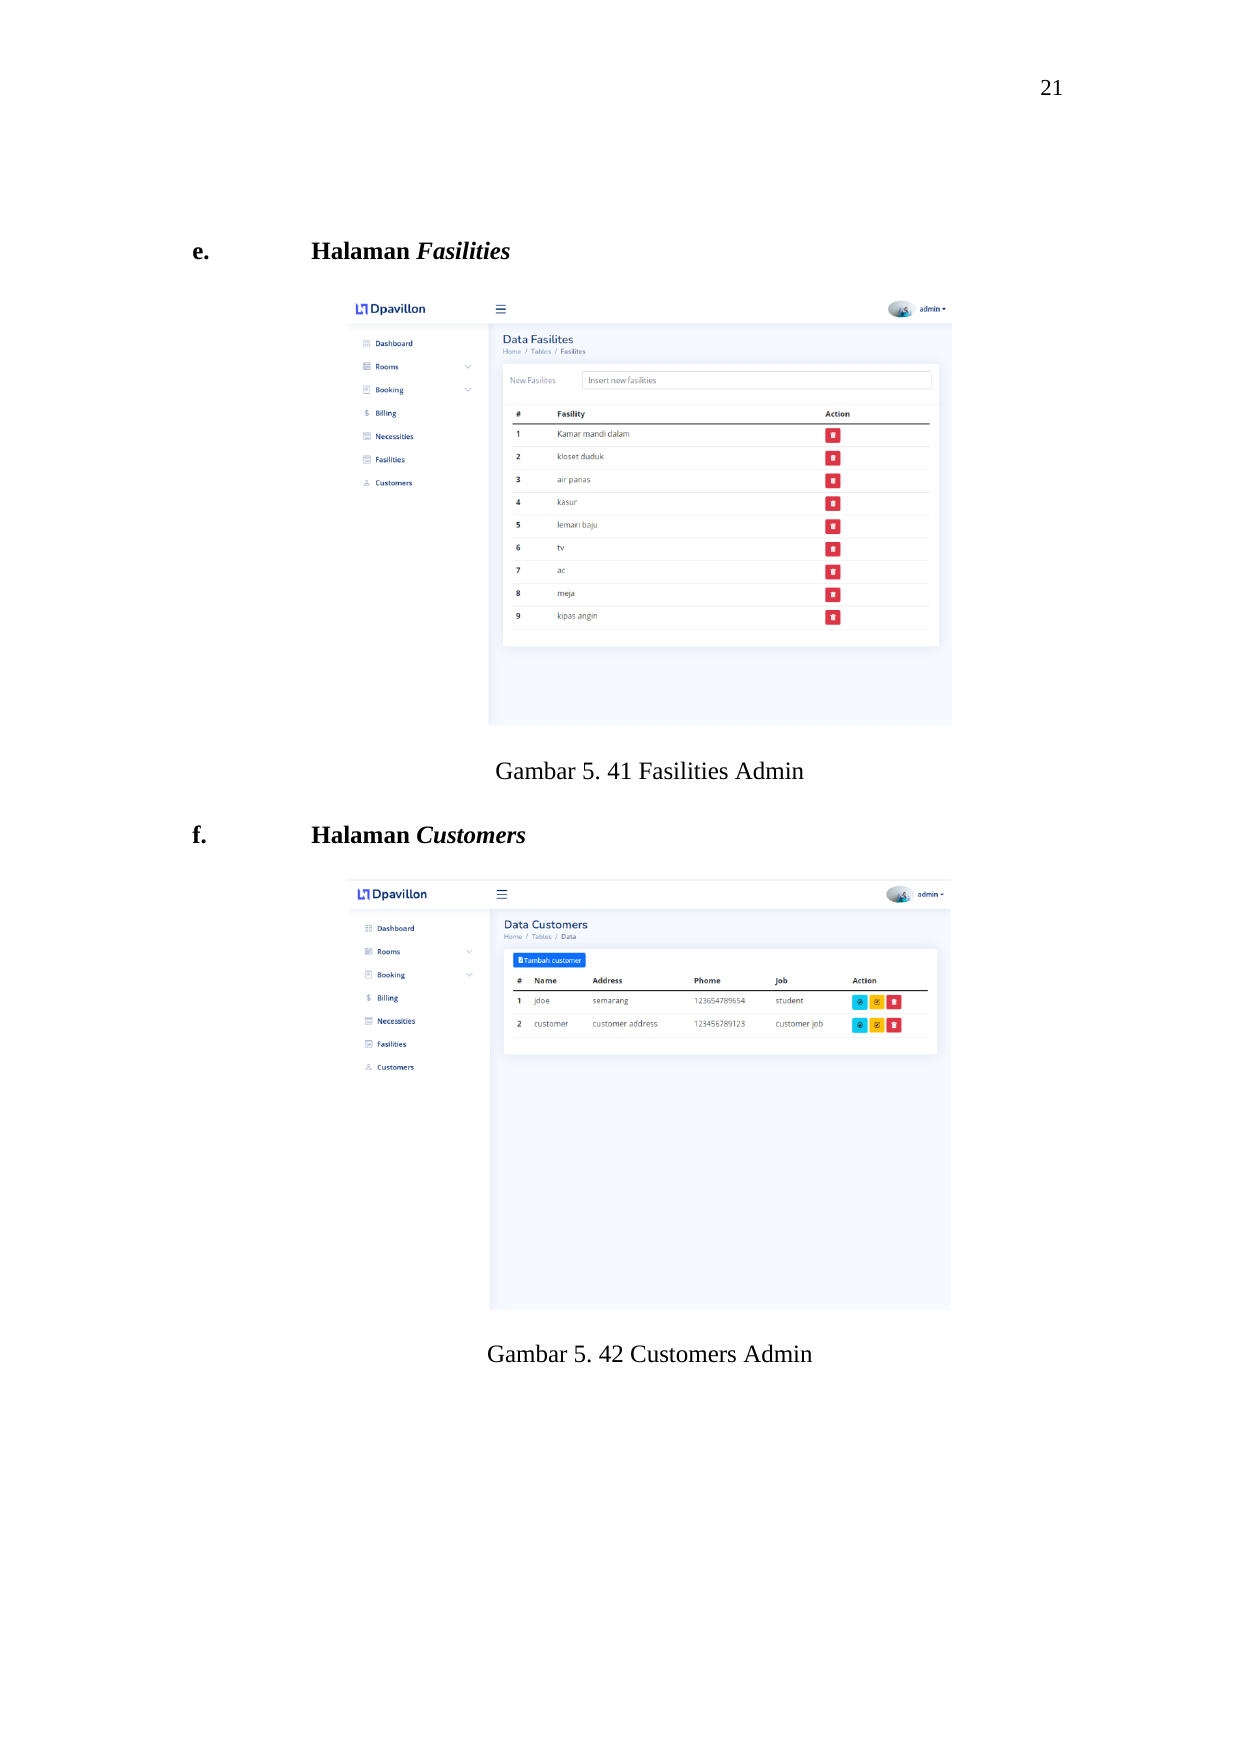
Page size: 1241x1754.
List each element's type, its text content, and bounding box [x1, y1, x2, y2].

list Halaman Fasilities [192, 236, 1063, 265]
text Gambar 5. 41 Fasilities Admin [236, 756, 1063, 784]
picture [348, 879, 951, 1310]
picture [347, 296, 953, 726]
text Gambar 5. 42 Customers Admin [236, 1339, 1063, 1368]
list Halaman Customers [192, 820, 1063, 848]
